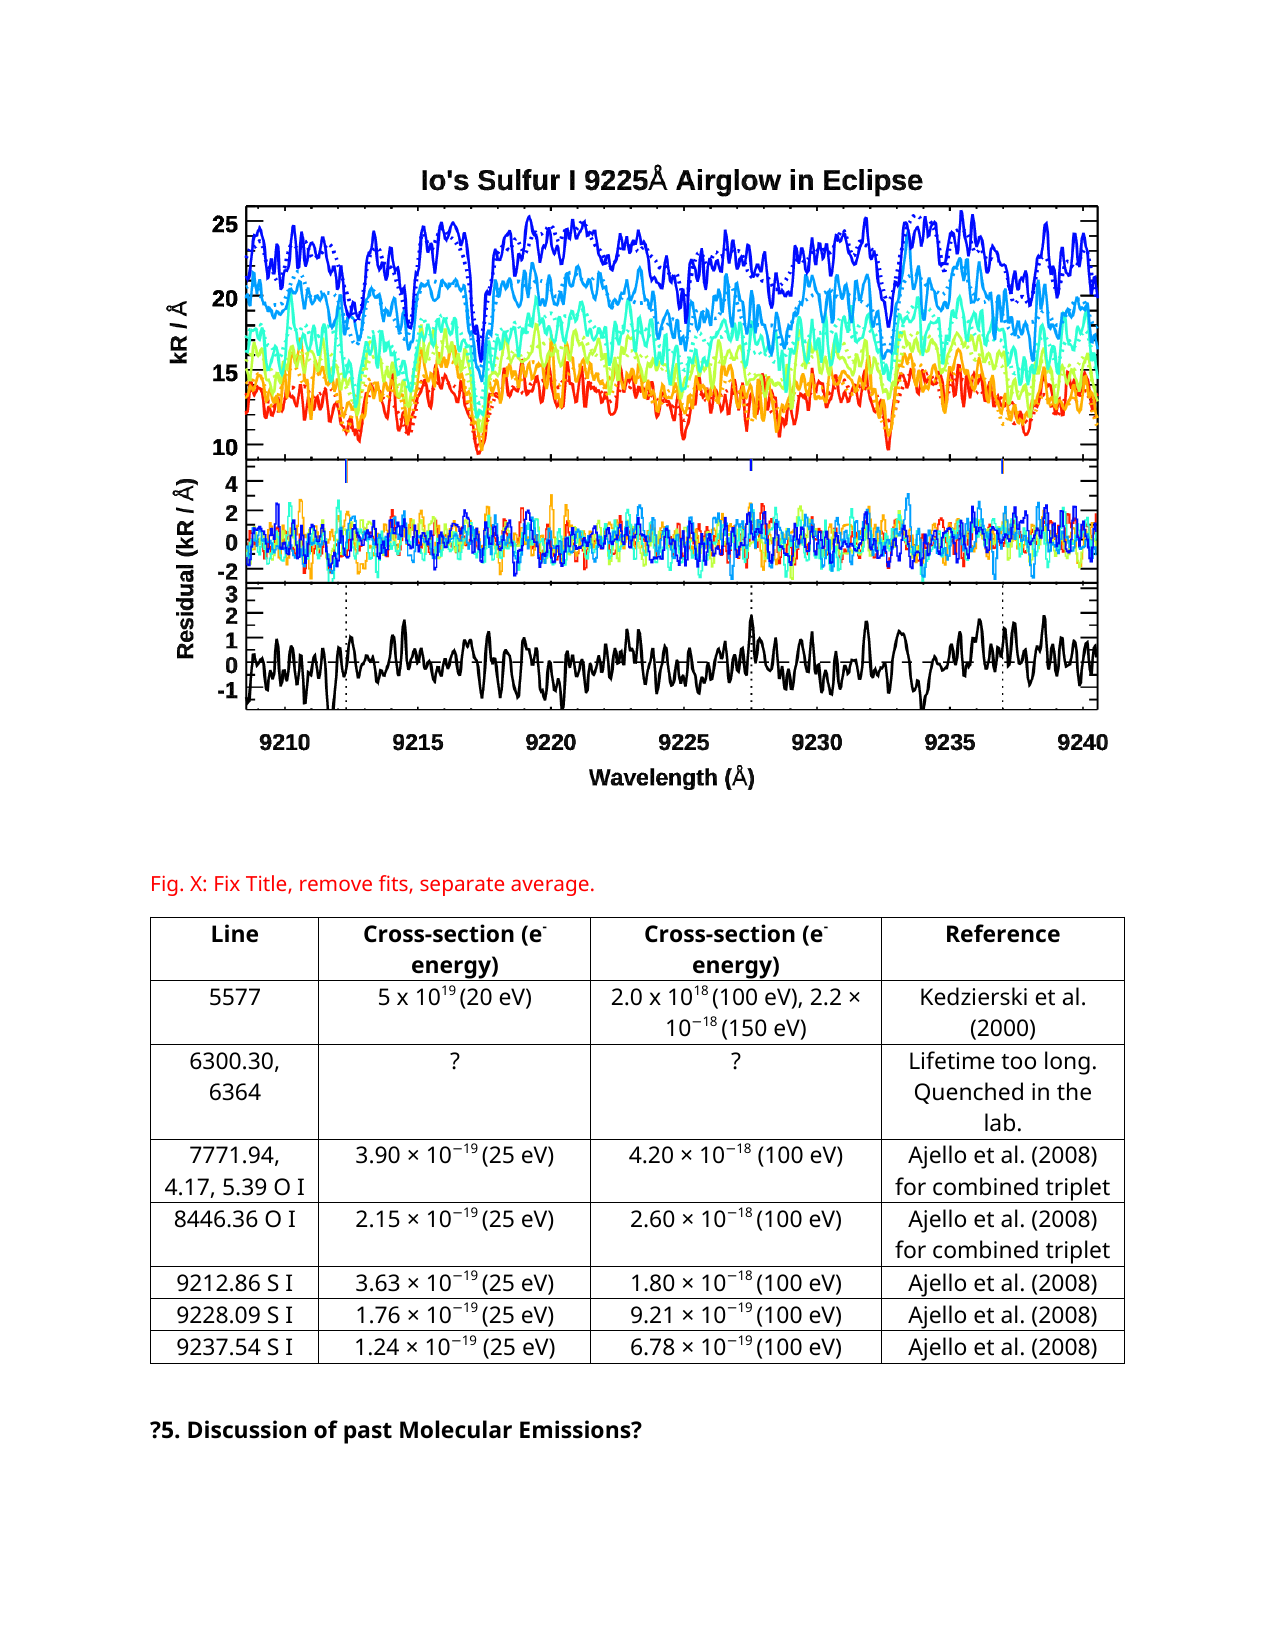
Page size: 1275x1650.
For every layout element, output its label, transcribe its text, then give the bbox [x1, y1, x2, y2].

table_cell Ajello et al. (2008) [882, 1299, 1124, 1330]
table_cell Ajello et al. (2008) for combined triplet [882, 1140, 1124, 1202]
picture [150, 150, 1125, 800]
table_cell 9.21 × 10−19 (100 eV) [591, 1299, 881, 1330]
table_header Cross-section (e- energy) [319, 918, 590, 980]
table_cell 9228.09 S I [151, 1299, 318, 1330]
table_cell 1.80 × 10−18 (100 eV) [591, 1267, 881, 1298]
table_cell Ajello et al. (2008) [882, 1267, 1124, 1298]
table_cell 9212.86 S I [151, 1267, 318, 1298]
table_cell 8446.36 O I [151, 1203, 318, 1266]
table_cell 1.24 × 10−19 (25 eV) [319, 1331, 590, 1362]
table_cell 3.63 × 10−19 (25 eV) [319, 1267, 590, 1298]
table_cell 7771.94, 4.17, 5.39 O I [151, 1140, 318, 1202]
table_cell 5577 [151, 981, 318, 1044]
table_cell 4.20 × 10−18 (100 eV) [591, 1140, 881, 1202]
table_cell 6300.30, 6364 [151, 1045, 318, 1138]
table_cell Kedzierski et al. (2000) [882, 981, 1124, 1044]
table_header Line [151, 918, 318, 980]
table_cell 6.78 × 10−19 (100 eV) [591, 1331, 881, 1362]
table_cell 2.0 x 1018 (100 eV), 2.2 × 10−18 (150 eV) [591, 981, 881, 1044]
table_cell Lifetime too long. Quenched in the lab. [882, 1045, 1124, 1138]
table_cell 9237.54 S I [151, 1331, 318, 1362]
table_cell 3.90 × 10−19 (25 eV) [319, 1140, 590, 1202]
table_cell 1.76 × 10−19 (25 eV) [319, 1299, 590, 1330]
table_cell Ajello et al. (2008) [882, 1331, 1124, 1362]
text ?5. Discussion of past Molecular Emissions? [150, 1414, 1125, 1445]
table_header Cross-section (e- energy) [591, 918, 881, 980]
table_header Reference [882, 918, 1124, 980]
table_cell 2.15 × 10−19 (25 eV) [319, 1203, 590, 1266]
table_cell ? [319, 1045, 590, 1138]
text Fig. X: Fix Title, remove fits, separate average. [150, 869, 1125, 898]
table_cell 2.60 × 10−18 (100 eV) [591, 1203, 881, 1266]
table_cell 5 x 1019 (20 eV) [319, 981, 590, 1044]
table_cell Ajello et al. (2008) for combined triplet [882, 1203, 1124, 1266]
table_cell ? [591, 1045, 881, 1138]
